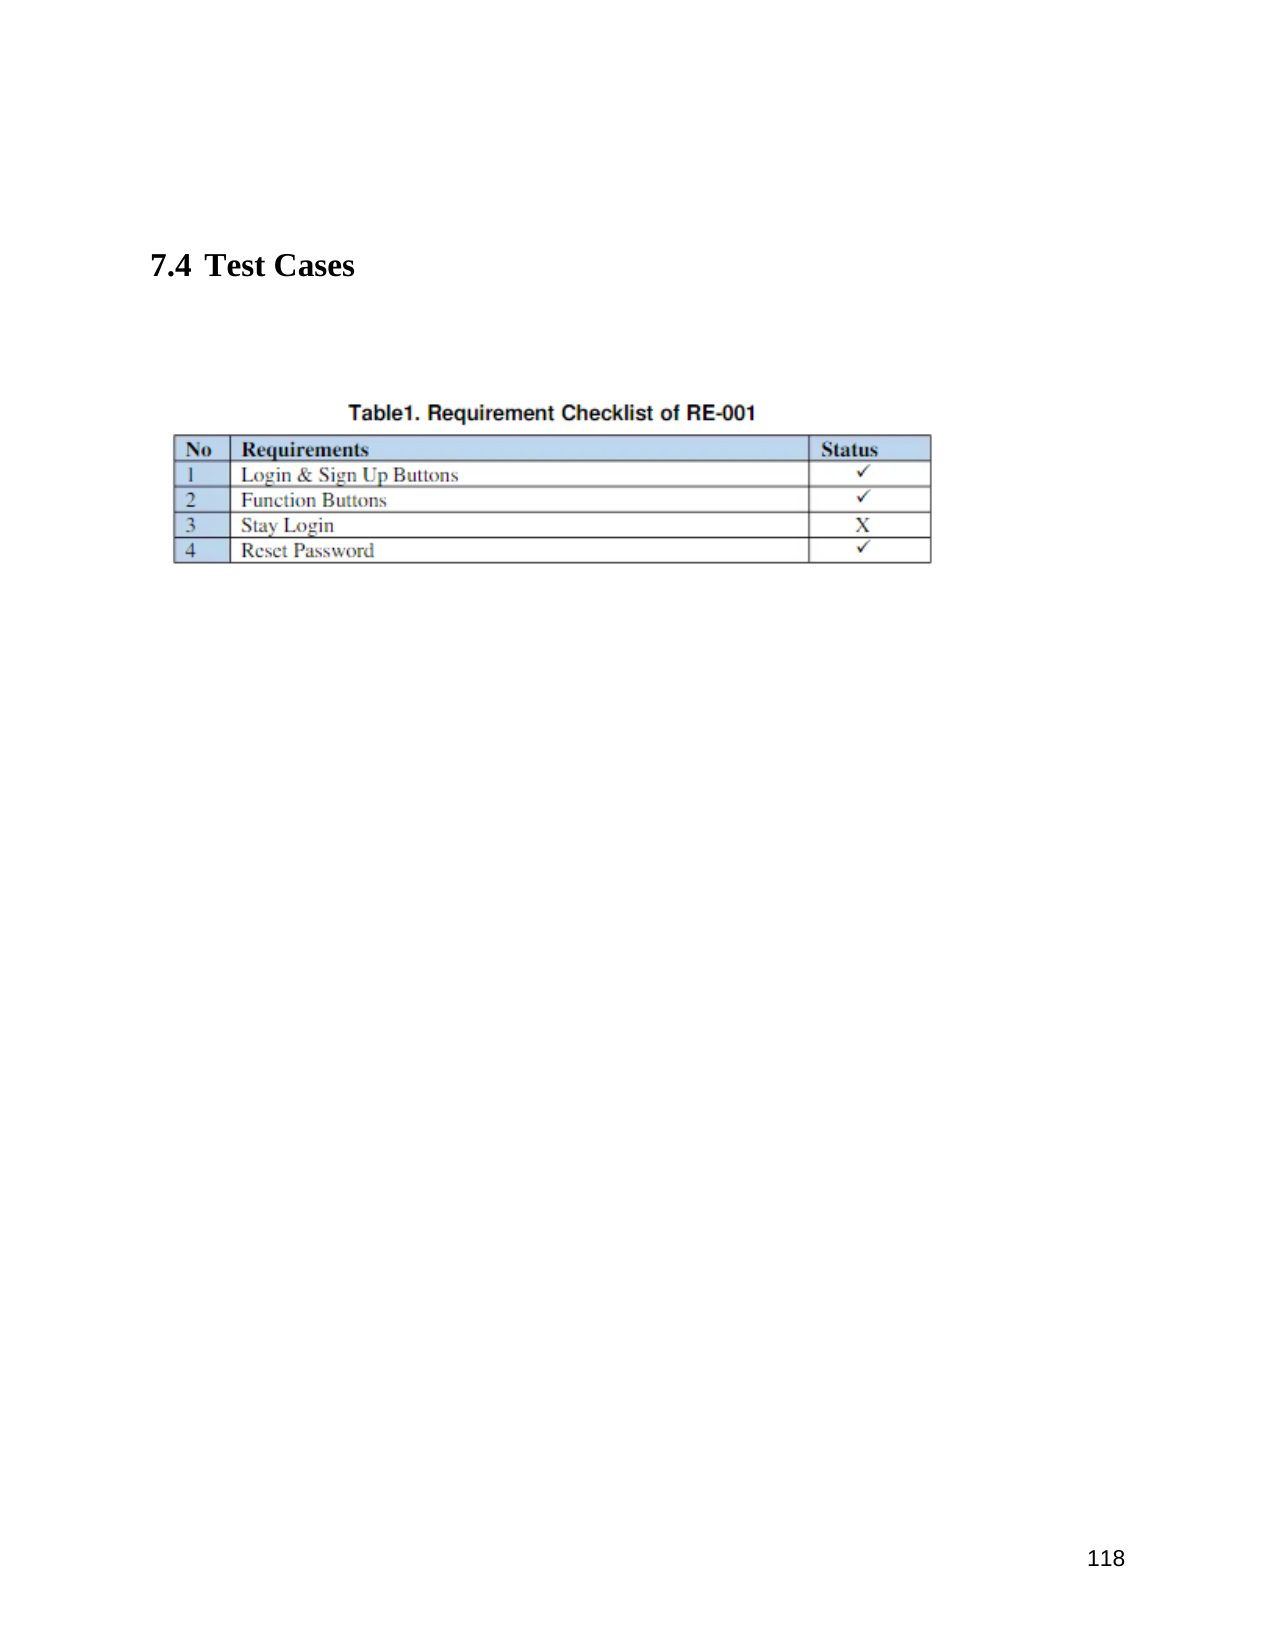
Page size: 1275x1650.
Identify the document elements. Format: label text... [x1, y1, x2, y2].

picture [150, 389, 971, 600]
subtitle 7.4 Test Cases [150, 245, 1125, 283]
